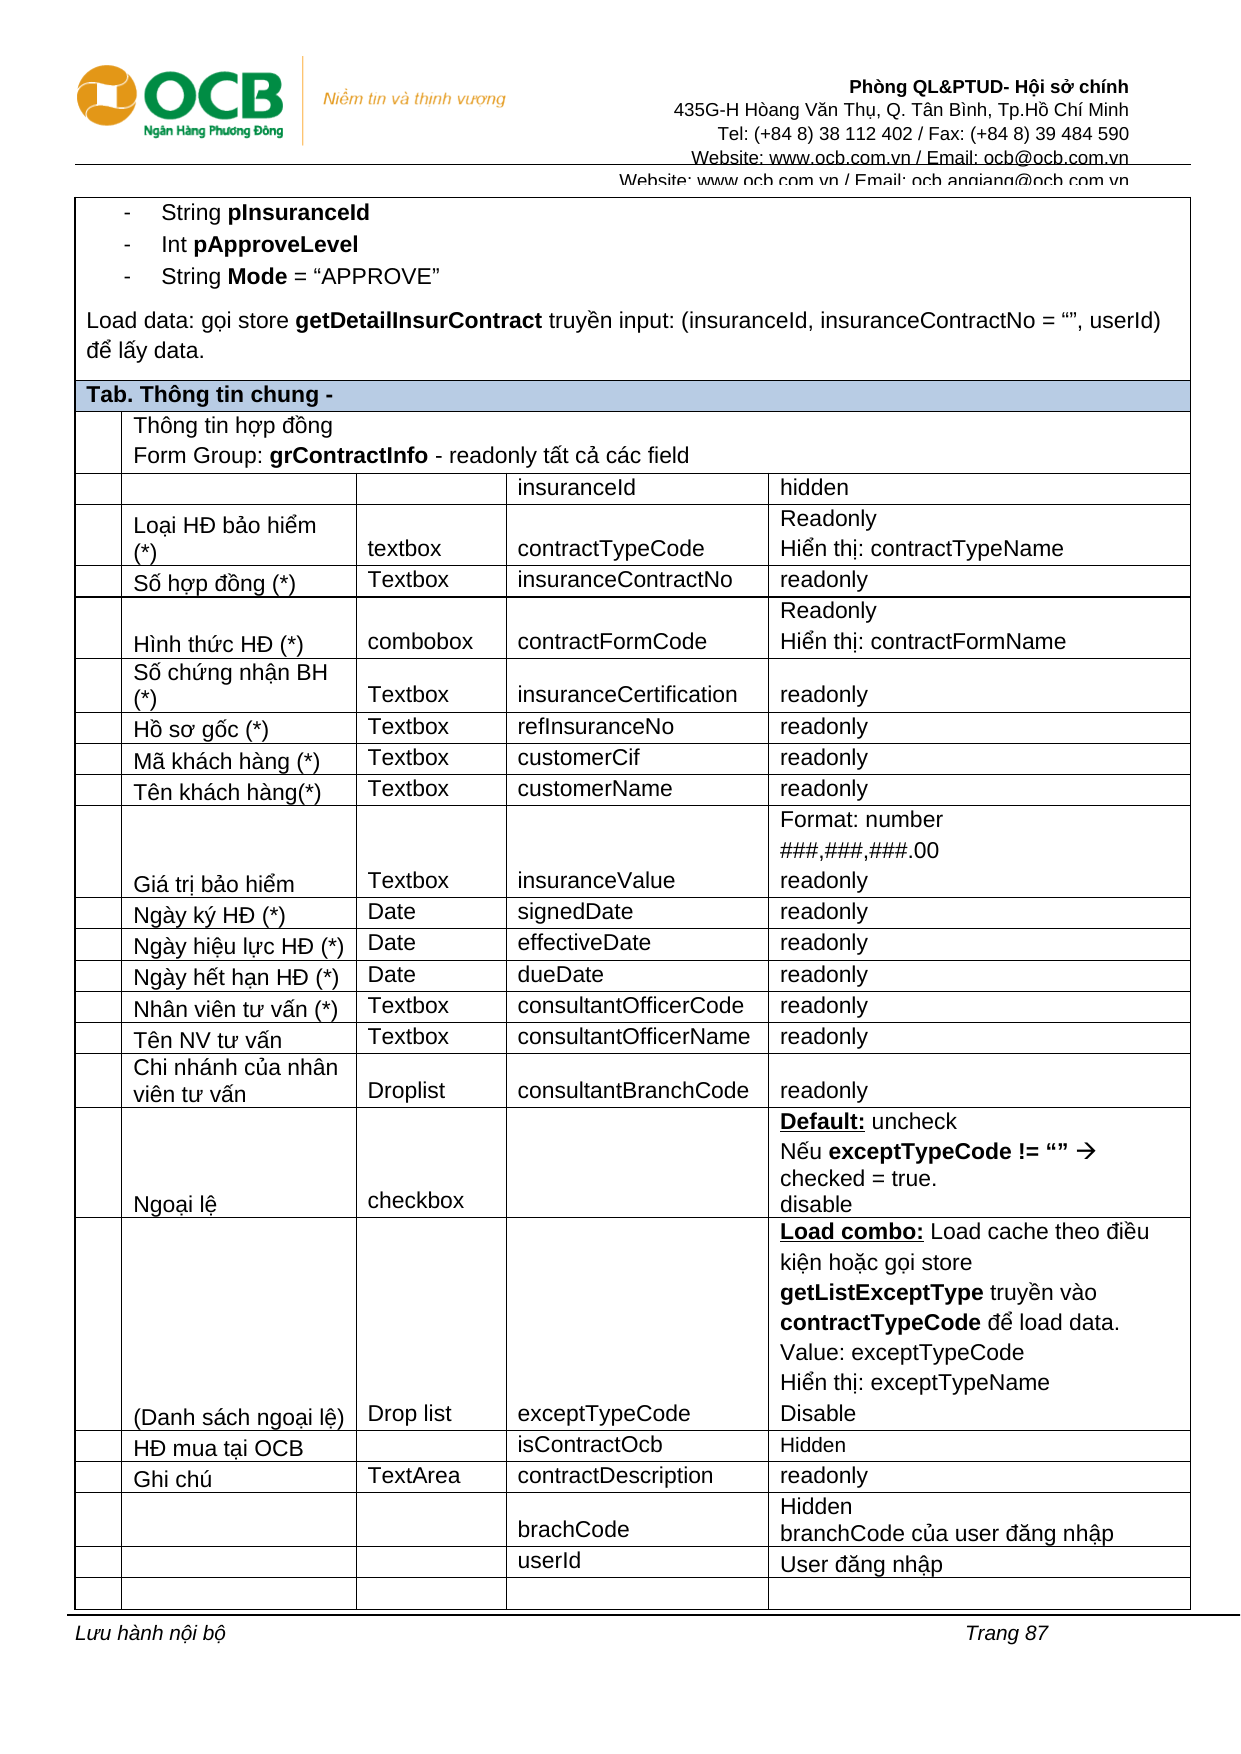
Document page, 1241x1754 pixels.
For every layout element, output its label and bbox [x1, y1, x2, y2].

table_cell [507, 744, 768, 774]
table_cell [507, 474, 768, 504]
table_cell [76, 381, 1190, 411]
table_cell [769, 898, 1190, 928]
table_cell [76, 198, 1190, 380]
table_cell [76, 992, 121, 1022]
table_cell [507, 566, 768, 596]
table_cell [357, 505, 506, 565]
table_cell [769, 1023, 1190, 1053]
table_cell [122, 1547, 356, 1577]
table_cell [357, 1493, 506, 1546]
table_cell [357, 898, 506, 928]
picture [67, 56, 537, 146]
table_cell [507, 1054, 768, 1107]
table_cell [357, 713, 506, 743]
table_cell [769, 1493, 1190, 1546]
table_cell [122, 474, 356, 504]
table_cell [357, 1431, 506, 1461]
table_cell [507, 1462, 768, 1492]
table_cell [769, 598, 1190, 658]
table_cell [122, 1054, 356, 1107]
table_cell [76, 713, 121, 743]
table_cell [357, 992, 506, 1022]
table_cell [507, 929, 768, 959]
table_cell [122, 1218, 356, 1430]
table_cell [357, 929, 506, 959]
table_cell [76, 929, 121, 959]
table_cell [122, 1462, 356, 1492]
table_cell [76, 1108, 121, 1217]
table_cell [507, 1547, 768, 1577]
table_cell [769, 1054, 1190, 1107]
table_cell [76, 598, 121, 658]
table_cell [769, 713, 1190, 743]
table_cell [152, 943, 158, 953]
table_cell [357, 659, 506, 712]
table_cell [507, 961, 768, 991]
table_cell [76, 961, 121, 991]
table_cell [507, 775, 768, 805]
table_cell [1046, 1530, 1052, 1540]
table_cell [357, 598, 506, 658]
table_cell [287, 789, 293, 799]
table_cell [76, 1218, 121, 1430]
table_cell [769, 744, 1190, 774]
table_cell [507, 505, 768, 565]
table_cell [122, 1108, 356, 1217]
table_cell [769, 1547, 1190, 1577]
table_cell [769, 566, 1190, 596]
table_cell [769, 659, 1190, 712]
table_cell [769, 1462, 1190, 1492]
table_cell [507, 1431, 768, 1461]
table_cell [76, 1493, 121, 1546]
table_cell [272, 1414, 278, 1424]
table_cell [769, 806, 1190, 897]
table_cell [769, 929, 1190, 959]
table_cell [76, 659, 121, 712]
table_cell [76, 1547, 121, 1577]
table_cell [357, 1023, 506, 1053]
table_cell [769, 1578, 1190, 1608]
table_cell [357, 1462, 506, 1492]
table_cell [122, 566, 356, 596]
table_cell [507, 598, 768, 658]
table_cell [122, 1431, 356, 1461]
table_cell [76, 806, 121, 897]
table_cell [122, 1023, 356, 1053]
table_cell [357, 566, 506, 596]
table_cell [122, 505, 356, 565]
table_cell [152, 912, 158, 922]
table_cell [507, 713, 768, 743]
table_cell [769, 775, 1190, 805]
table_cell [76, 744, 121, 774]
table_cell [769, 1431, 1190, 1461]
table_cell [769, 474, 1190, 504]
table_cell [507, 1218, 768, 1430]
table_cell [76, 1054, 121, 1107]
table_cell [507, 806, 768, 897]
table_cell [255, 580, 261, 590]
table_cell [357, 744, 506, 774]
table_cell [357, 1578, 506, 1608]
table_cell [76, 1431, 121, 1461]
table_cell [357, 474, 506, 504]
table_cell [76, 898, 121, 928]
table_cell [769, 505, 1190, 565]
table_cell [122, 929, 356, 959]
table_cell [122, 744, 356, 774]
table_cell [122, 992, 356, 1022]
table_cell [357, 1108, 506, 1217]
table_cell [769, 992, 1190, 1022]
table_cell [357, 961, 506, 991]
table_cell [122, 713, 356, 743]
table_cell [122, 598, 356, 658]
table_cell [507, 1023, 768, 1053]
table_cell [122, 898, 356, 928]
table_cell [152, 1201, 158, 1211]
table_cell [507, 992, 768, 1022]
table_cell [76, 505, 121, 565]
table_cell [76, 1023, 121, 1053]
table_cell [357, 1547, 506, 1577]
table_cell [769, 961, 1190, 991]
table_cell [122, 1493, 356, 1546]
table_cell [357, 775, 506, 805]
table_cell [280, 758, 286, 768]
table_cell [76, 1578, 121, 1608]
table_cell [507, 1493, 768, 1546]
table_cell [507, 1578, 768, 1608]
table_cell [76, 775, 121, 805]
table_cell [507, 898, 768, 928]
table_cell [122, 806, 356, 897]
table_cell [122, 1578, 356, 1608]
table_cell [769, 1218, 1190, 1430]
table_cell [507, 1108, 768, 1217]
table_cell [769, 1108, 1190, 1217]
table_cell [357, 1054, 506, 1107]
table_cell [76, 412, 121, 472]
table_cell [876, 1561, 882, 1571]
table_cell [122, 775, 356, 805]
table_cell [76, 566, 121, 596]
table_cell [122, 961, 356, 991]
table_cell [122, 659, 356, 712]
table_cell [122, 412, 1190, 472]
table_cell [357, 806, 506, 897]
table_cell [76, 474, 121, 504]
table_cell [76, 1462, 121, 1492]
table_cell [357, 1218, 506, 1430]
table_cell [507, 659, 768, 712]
